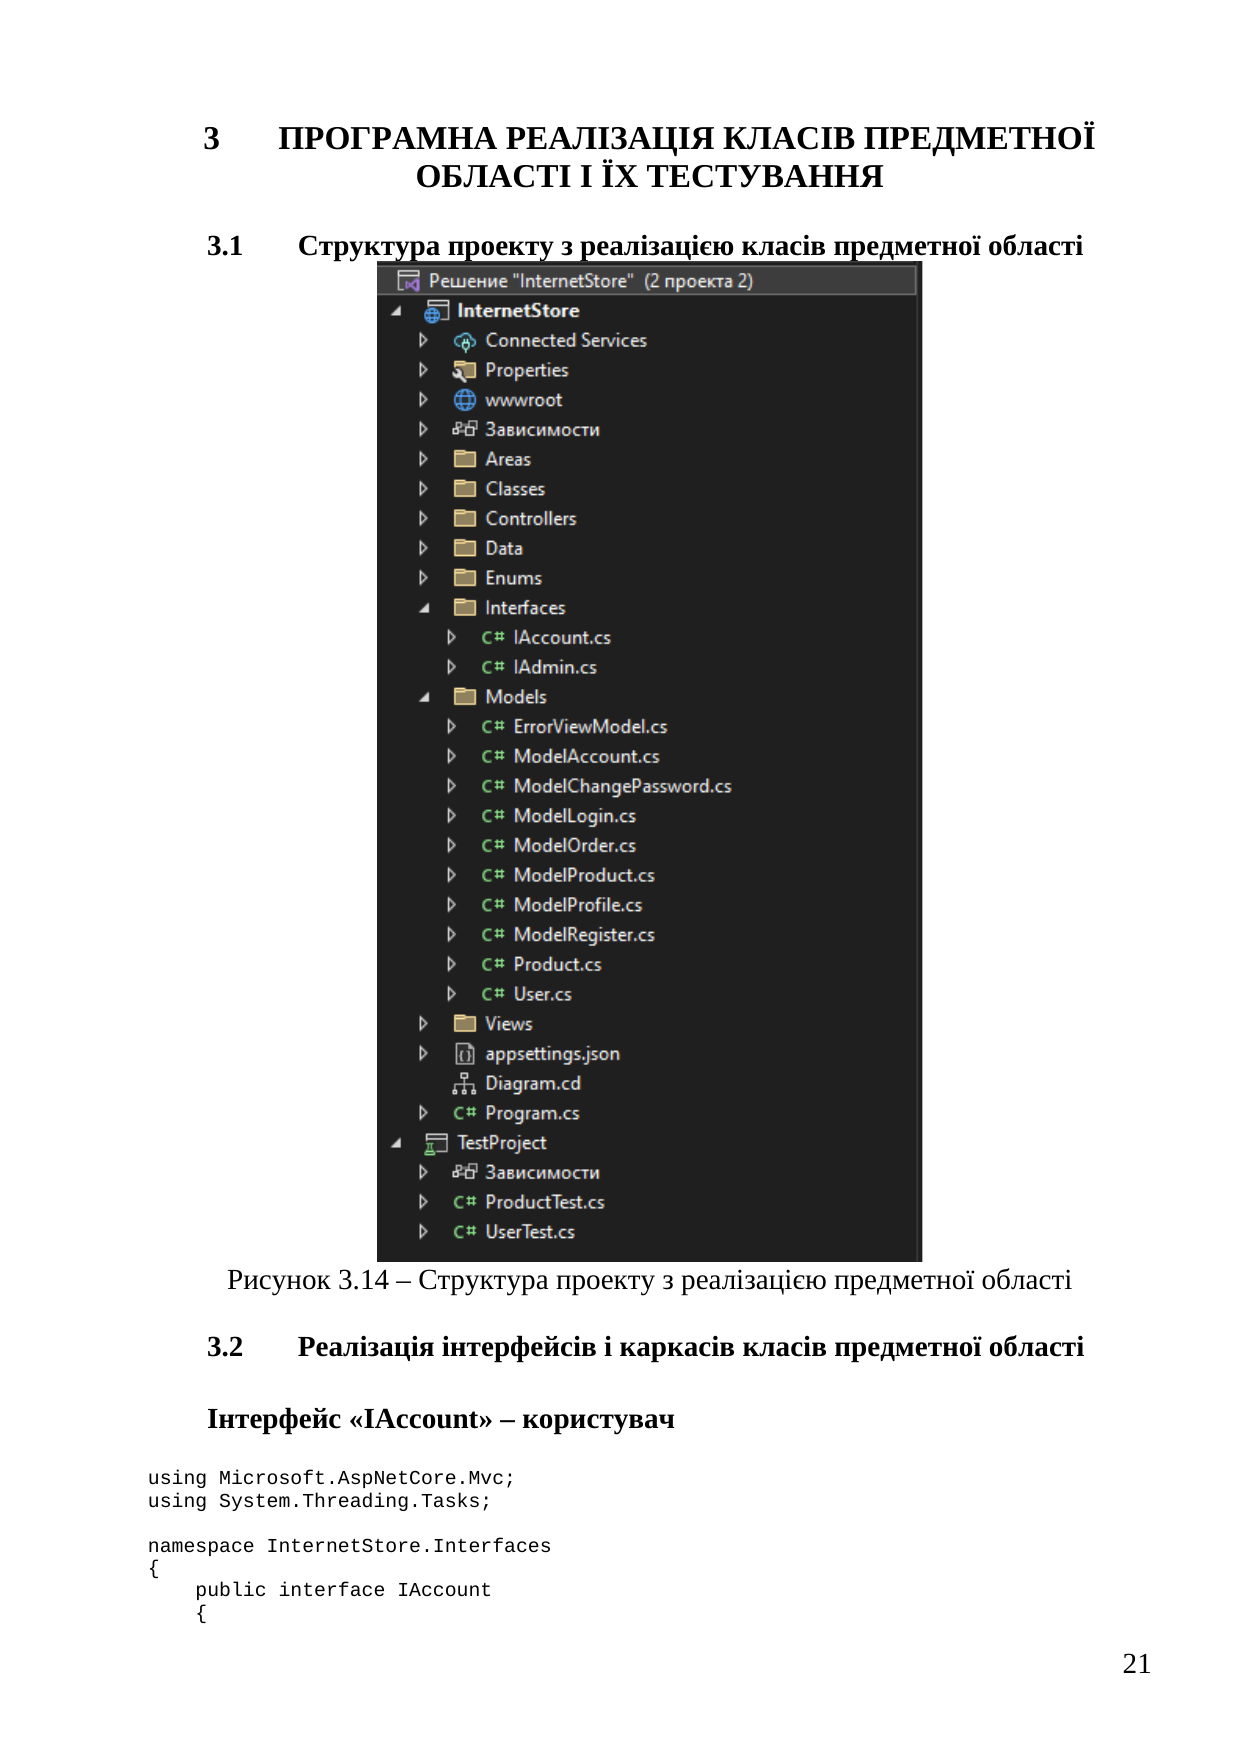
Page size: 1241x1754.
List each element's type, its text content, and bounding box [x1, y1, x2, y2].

text public interface IAccount [148, 1580, 1152, 1603]
subtitle ПРОГРАМНА РЕАЛІЗАЦІЯ КЛАСІВ ПРЕДМЕТНОЇ ОБЛАСТІ І ЇХ ТЕСТУВАННЯ [148, 118, 1152, 195]
picture [377, 261, 923, 1262]
subtitle Структура проекту з реалізацією класів предметної області [148, 228, 1152, 262]
subtitle Реалізація інтерфейсів і каркасів класів предметної області [148, 1329, 1152, 1363]
text { [148, 1558, 1152, 1580]
text using System.Threading.Tasks; [148, 1491, 1152, 1513]
text Інтерфейс «IAccount» – користувач [148, 1401, 1152, 1435]
text { [148, 1603, 1152, 1625]
text using Microsoft.AspNetCore.Mvc; [148, 1468, 1152, 1491]
text namespace InternetStore.Interfaces [148, 1536, 1152, 1558]
